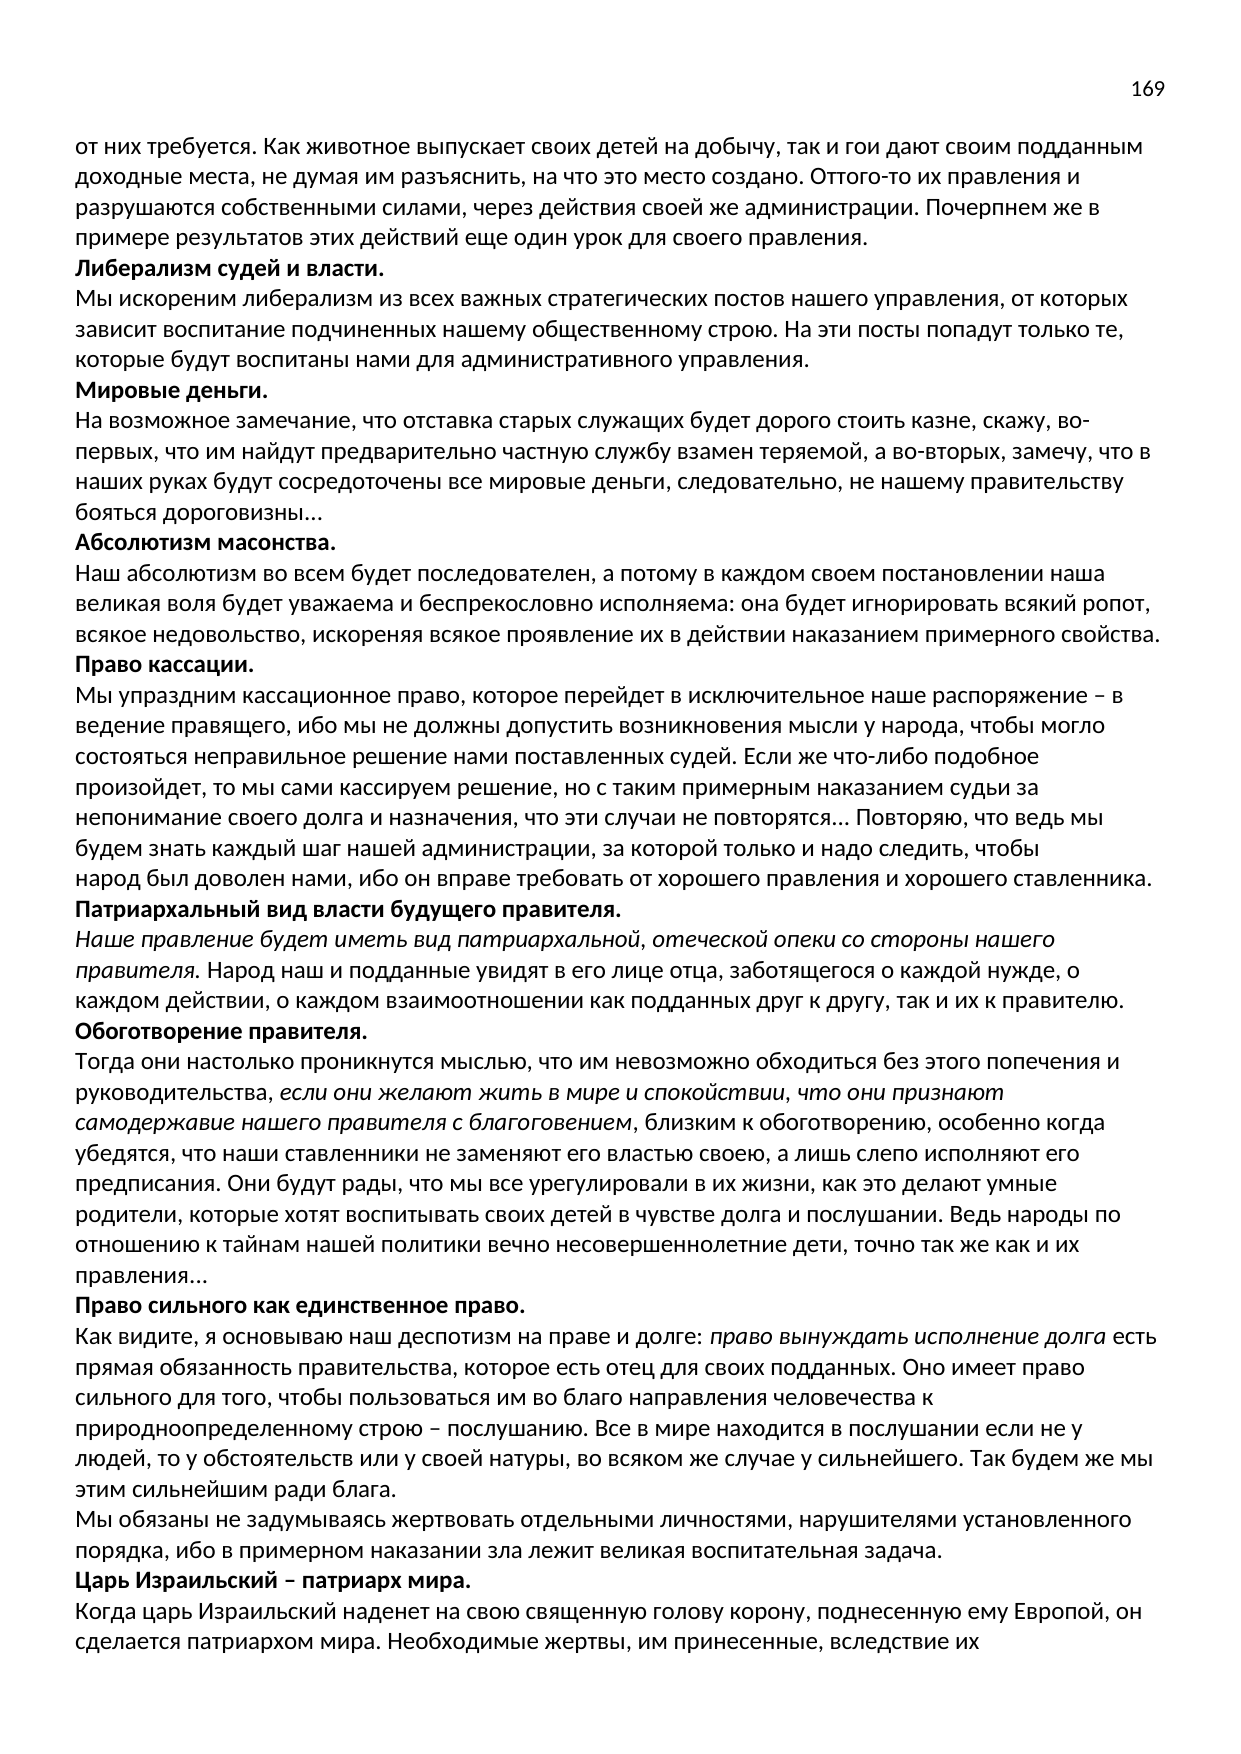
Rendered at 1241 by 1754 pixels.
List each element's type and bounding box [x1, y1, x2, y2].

text [75, 130, 1165, 252]
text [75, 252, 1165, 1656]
